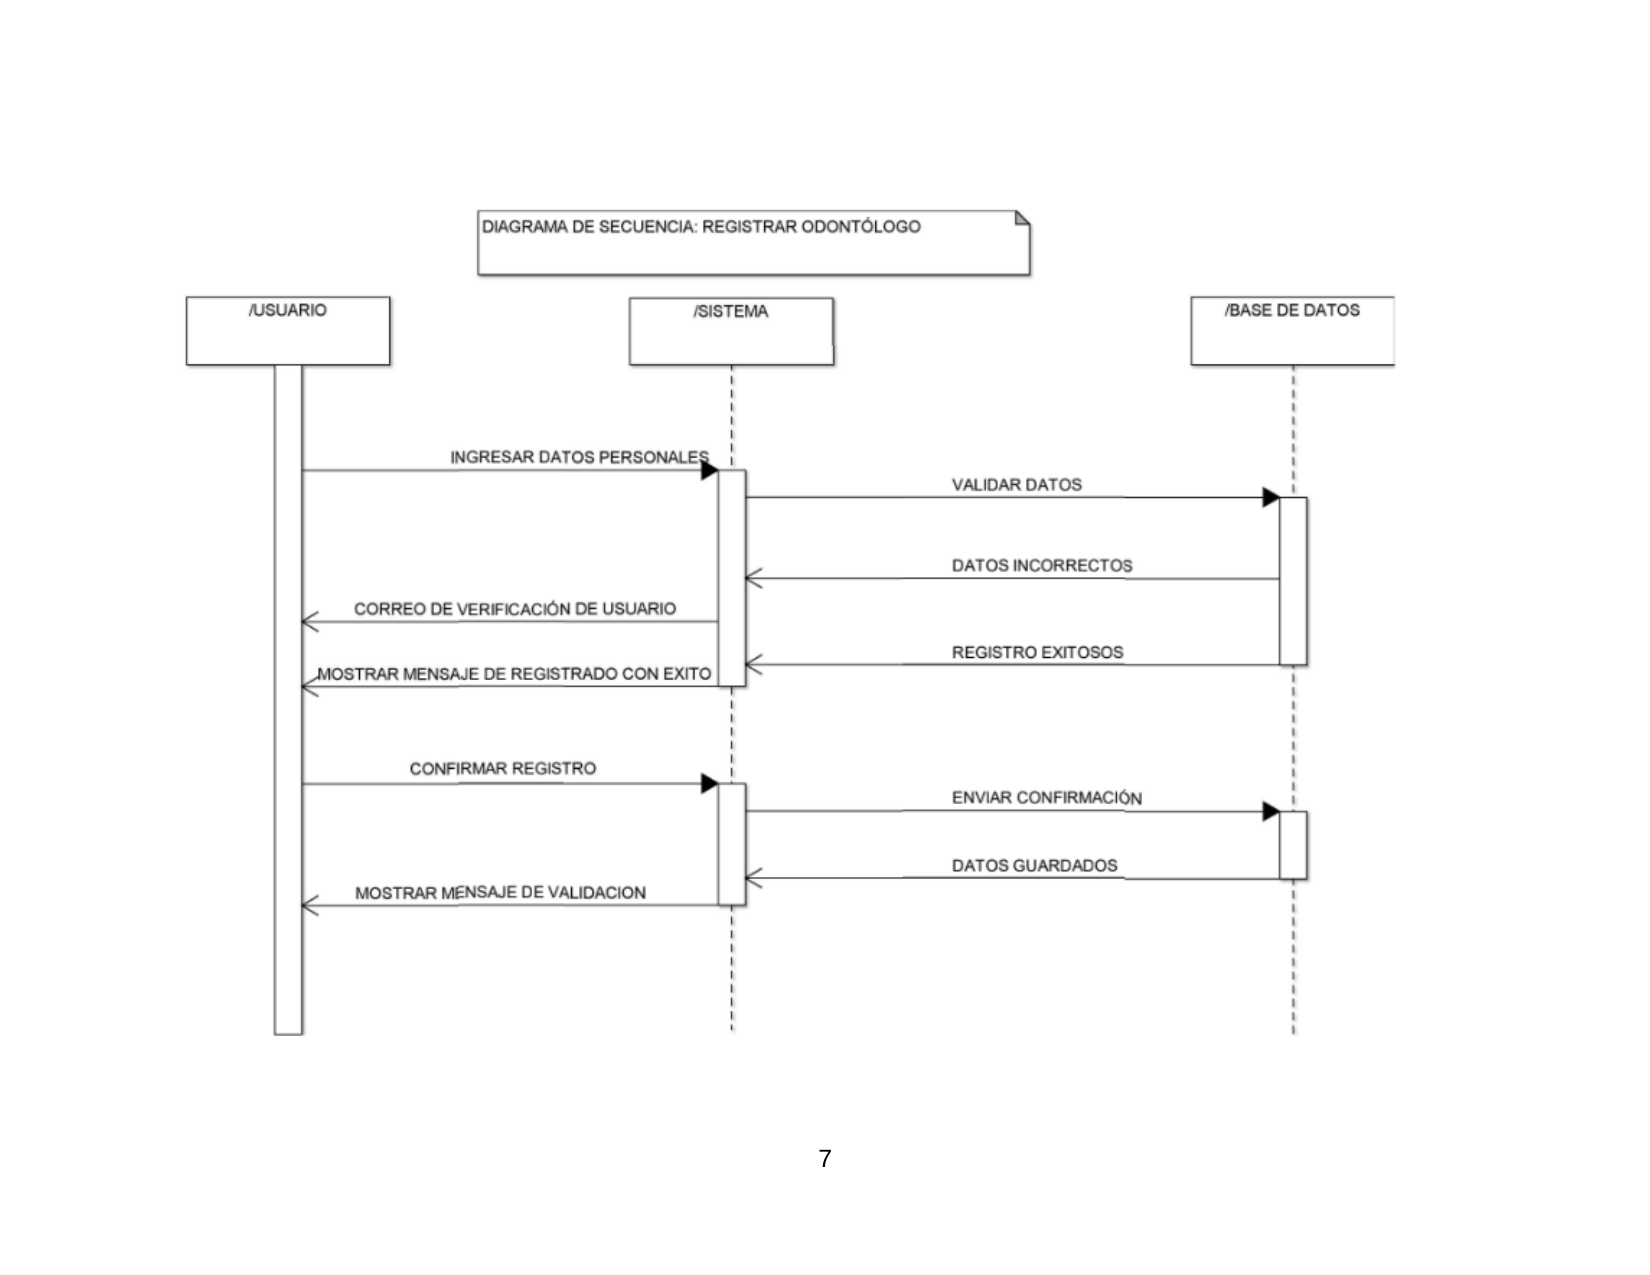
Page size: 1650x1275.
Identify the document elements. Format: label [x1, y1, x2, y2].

picture [147, 177, 1439, 1049]
